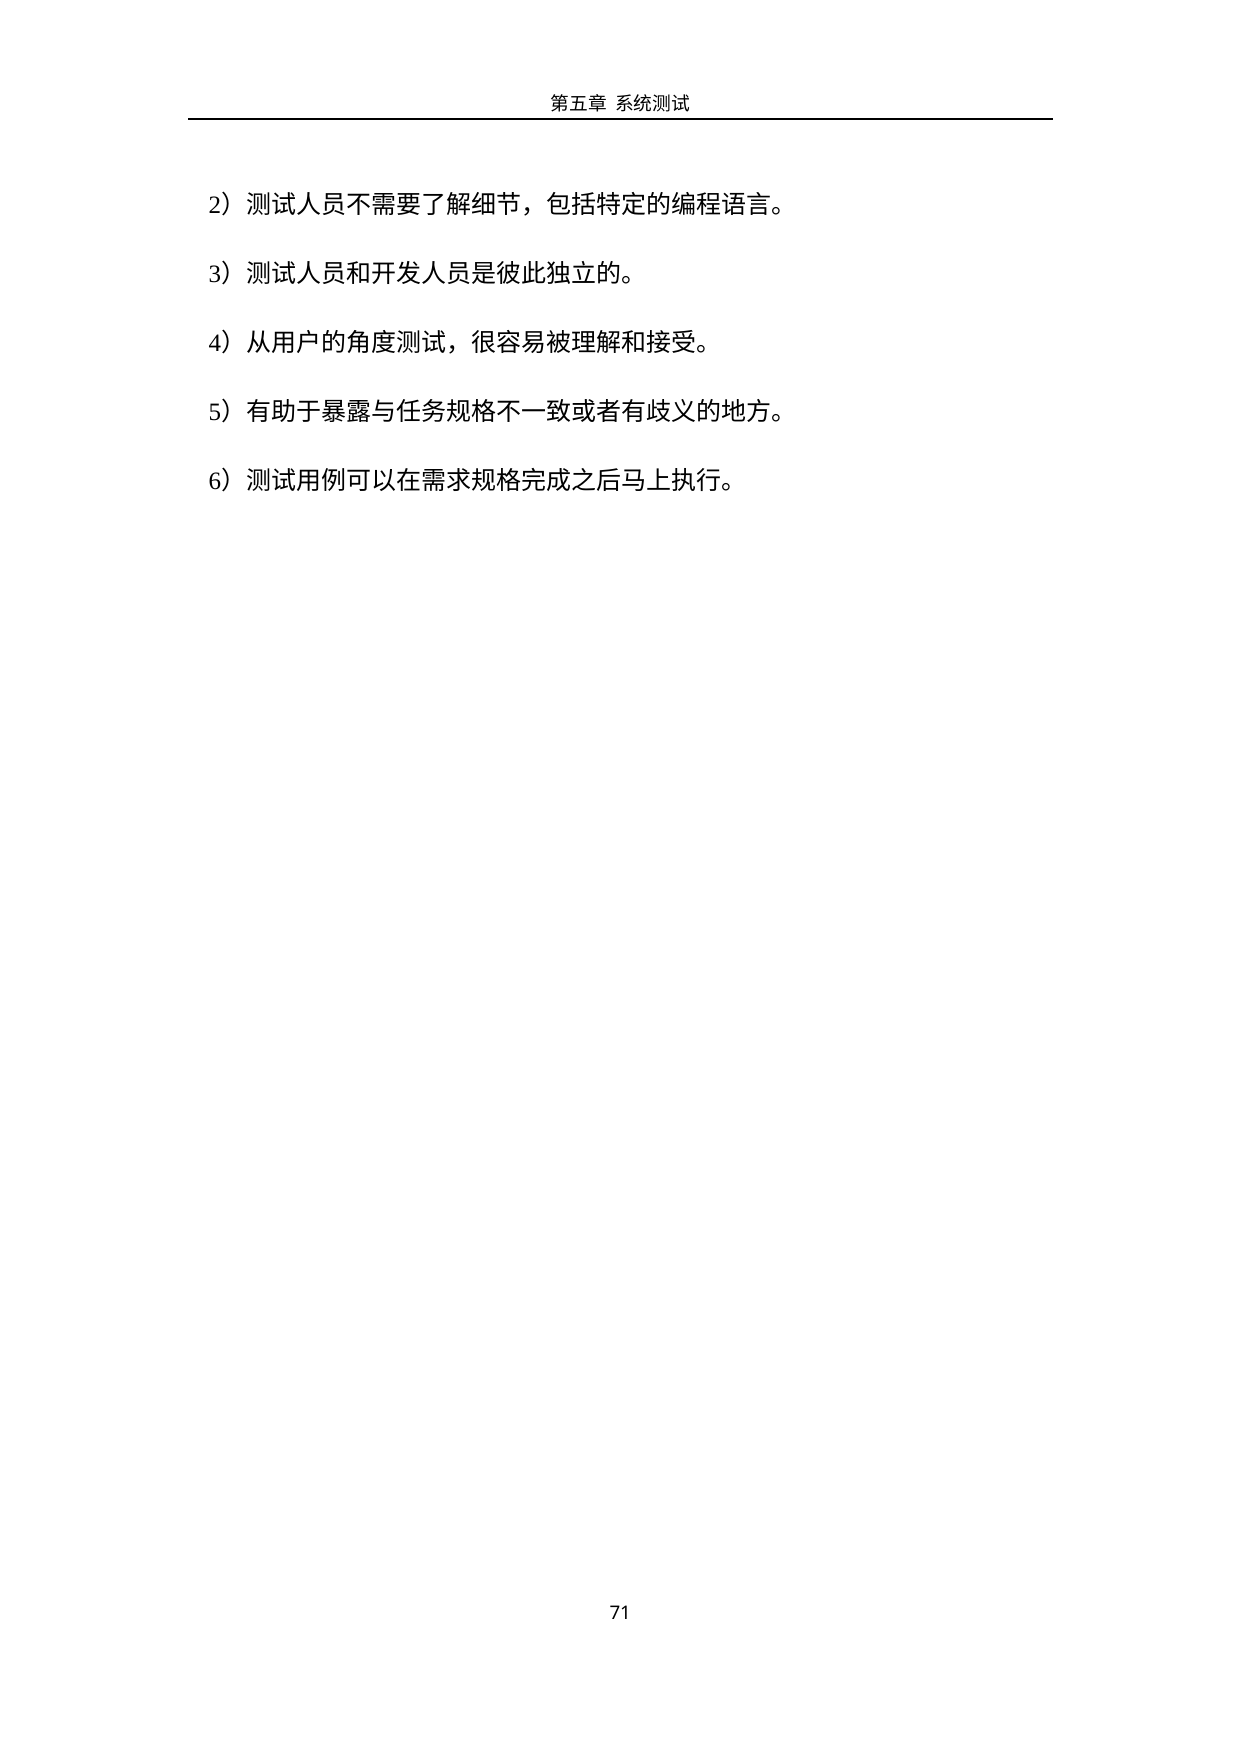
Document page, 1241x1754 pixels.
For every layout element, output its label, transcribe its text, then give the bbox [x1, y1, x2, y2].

text 4）从用户的角度测试，很容易被理解和接受。 [187, 306, 1053, 375]
text 5）有助于暴露与任务规格不一致或者有歧义的地方。 [187, 375, 1053, 444]
text 3）测试人员和开发人员是彼此独立的。 [187, 237, 1053, 306]
text 2）测试人员不需要了解细节，包括特定的编程语言。 [187, 168, 1053, 237]
text 6）测试用例可以在需求规格完成之后马上执行。 [187, 444, 1053, 513]
